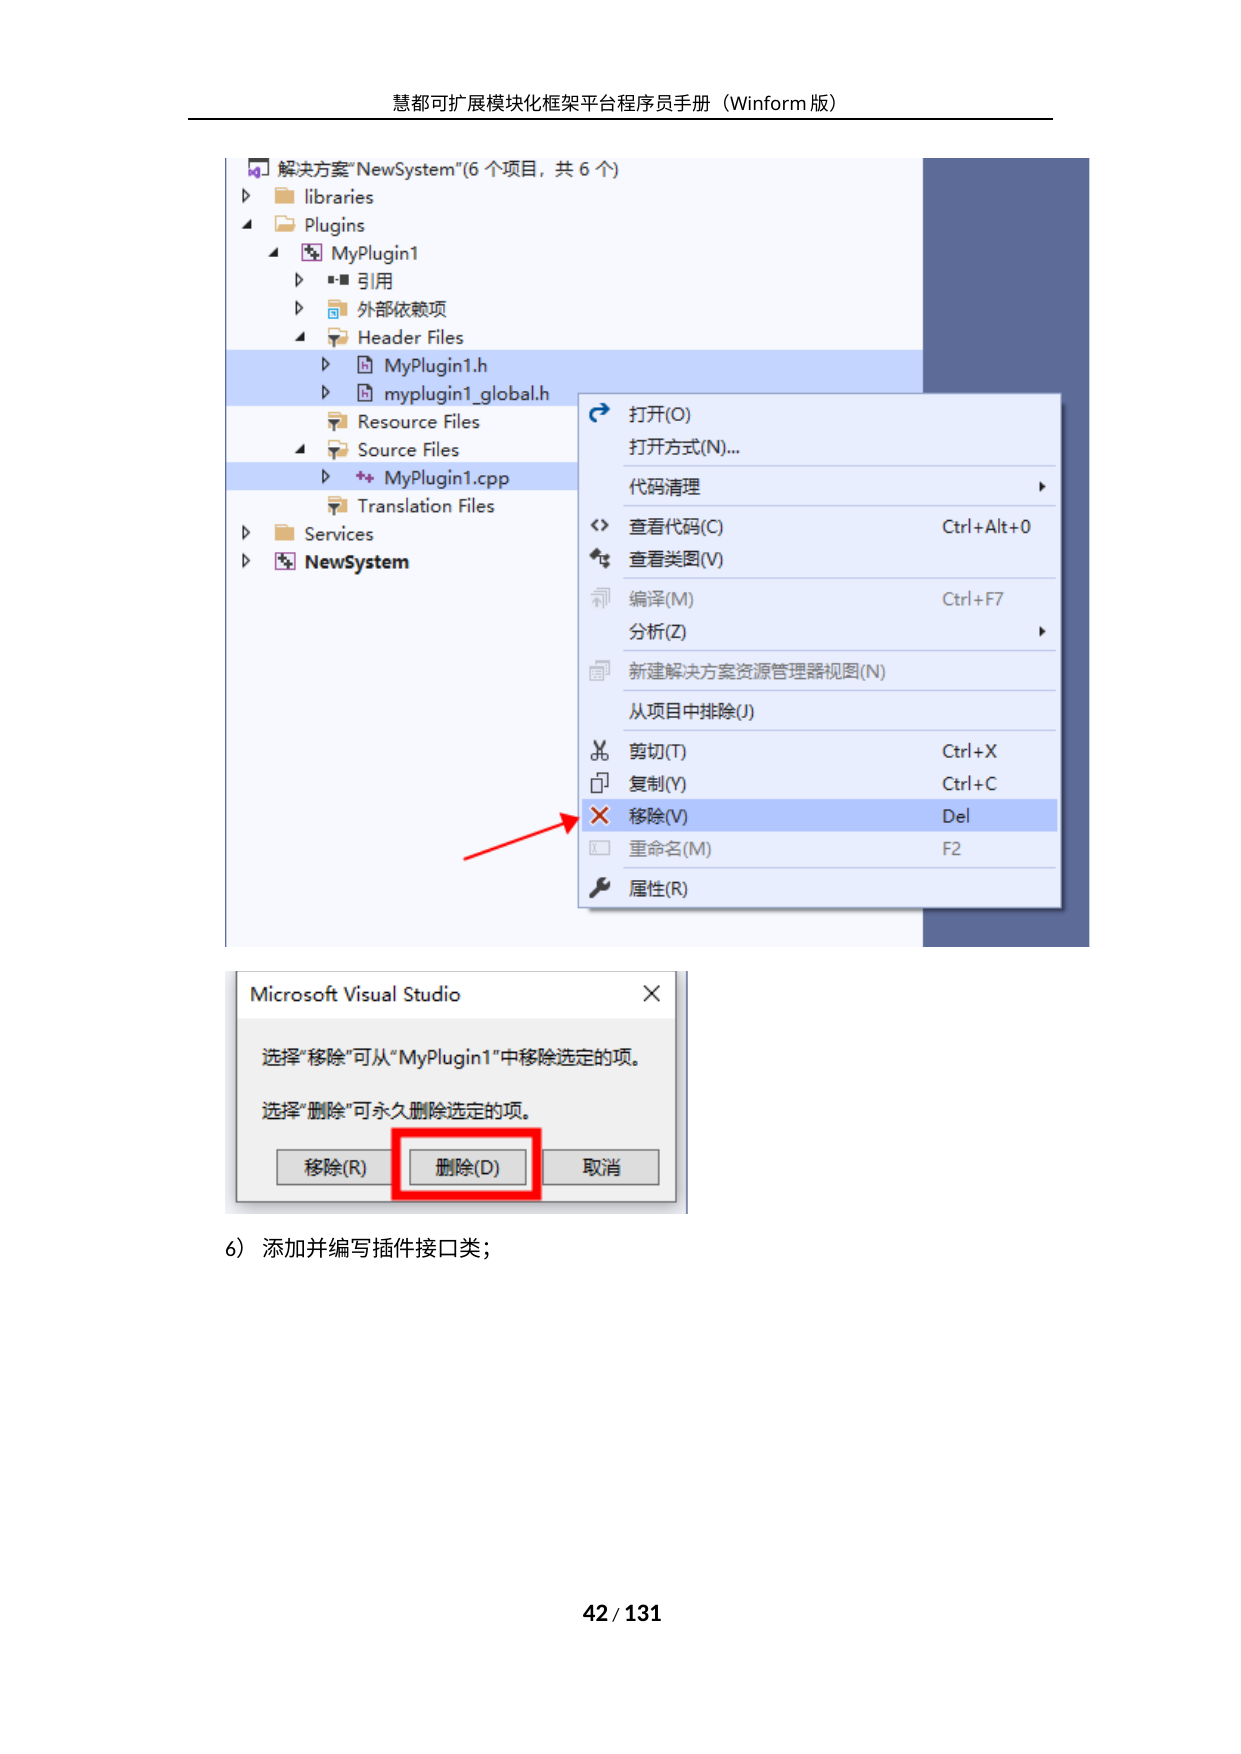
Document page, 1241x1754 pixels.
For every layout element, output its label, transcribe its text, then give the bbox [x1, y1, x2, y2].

picture [225, 971, 688, 1214]
list 添加并编写插件接口类； [225, 1231, 1053, 1263]
picture [225, 158, 1090, 947]
